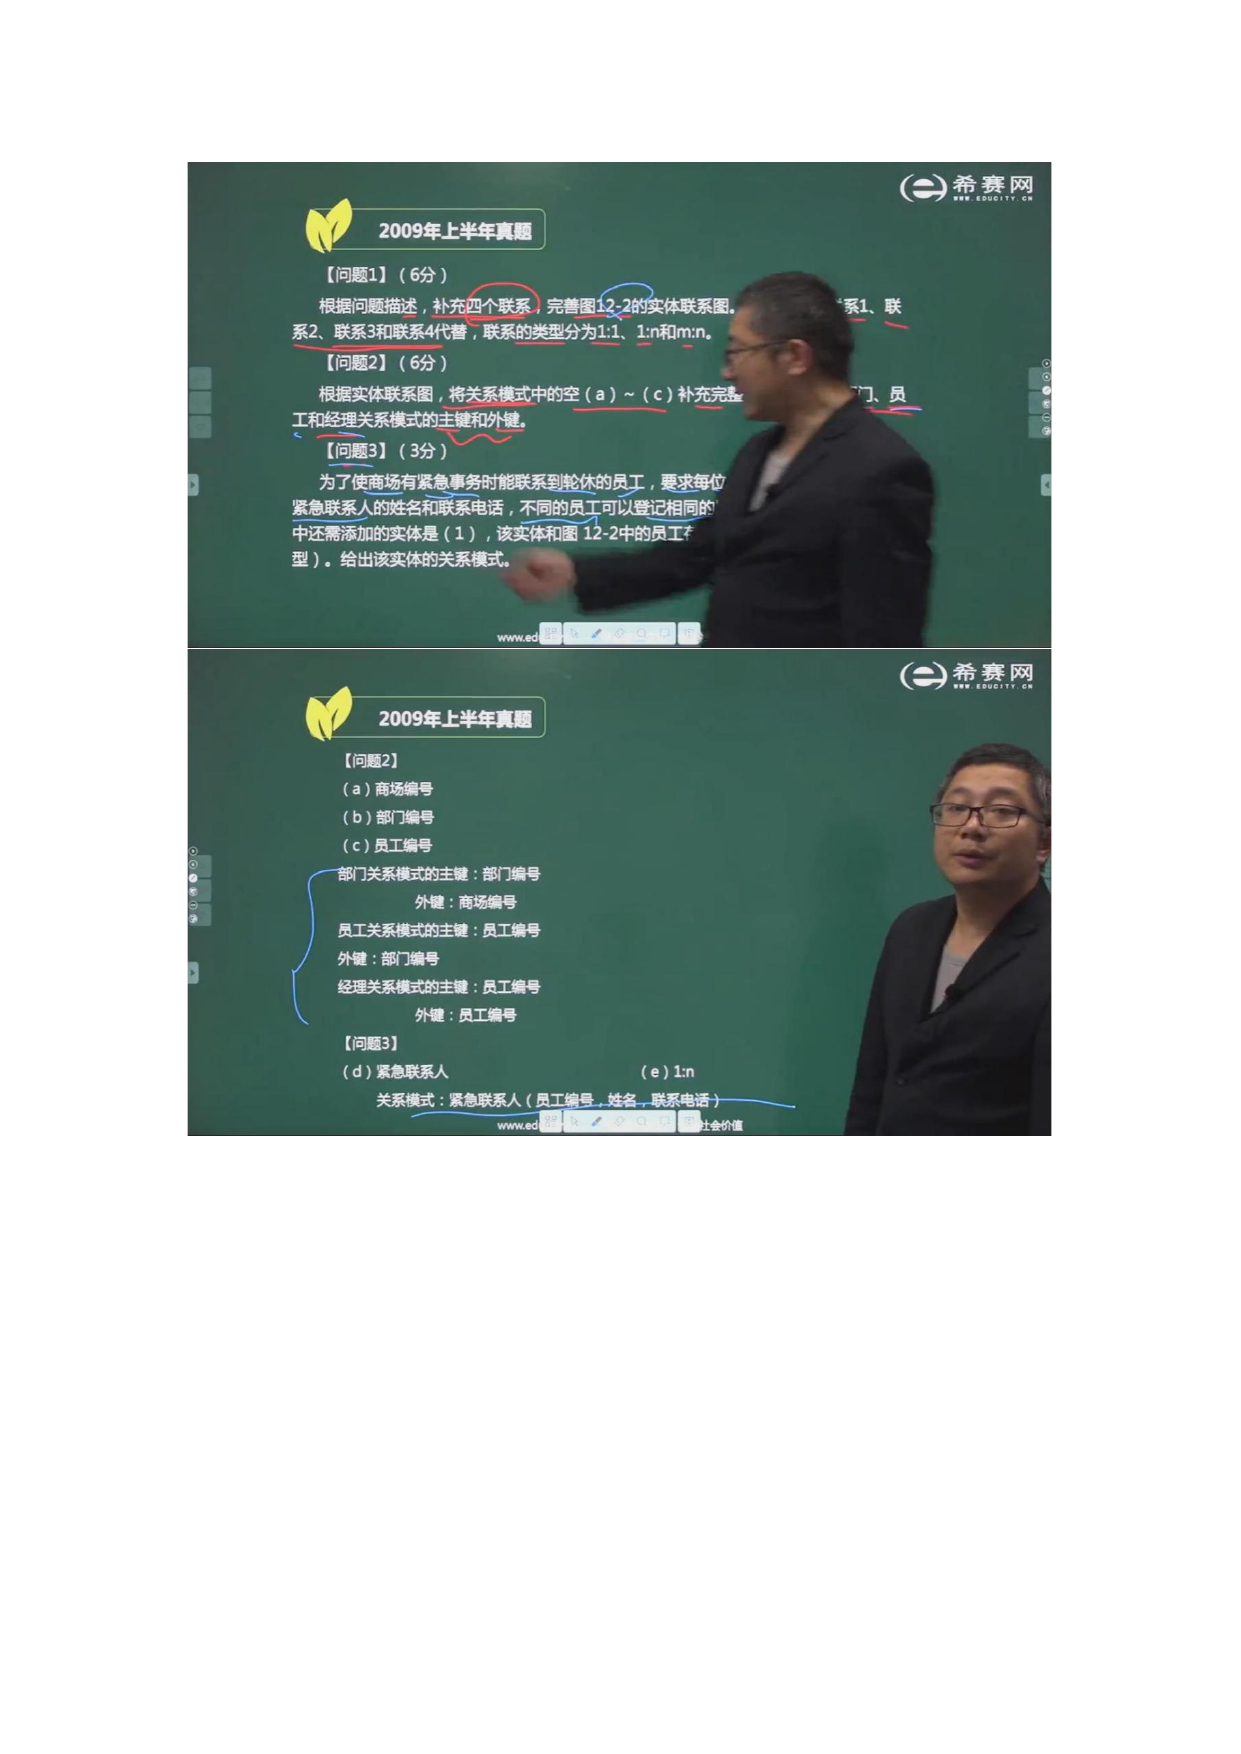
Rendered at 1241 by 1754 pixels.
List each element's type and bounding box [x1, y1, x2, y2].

picture [187, 162, 1052, 648]
picture [187, 649, 1052, 1136]
